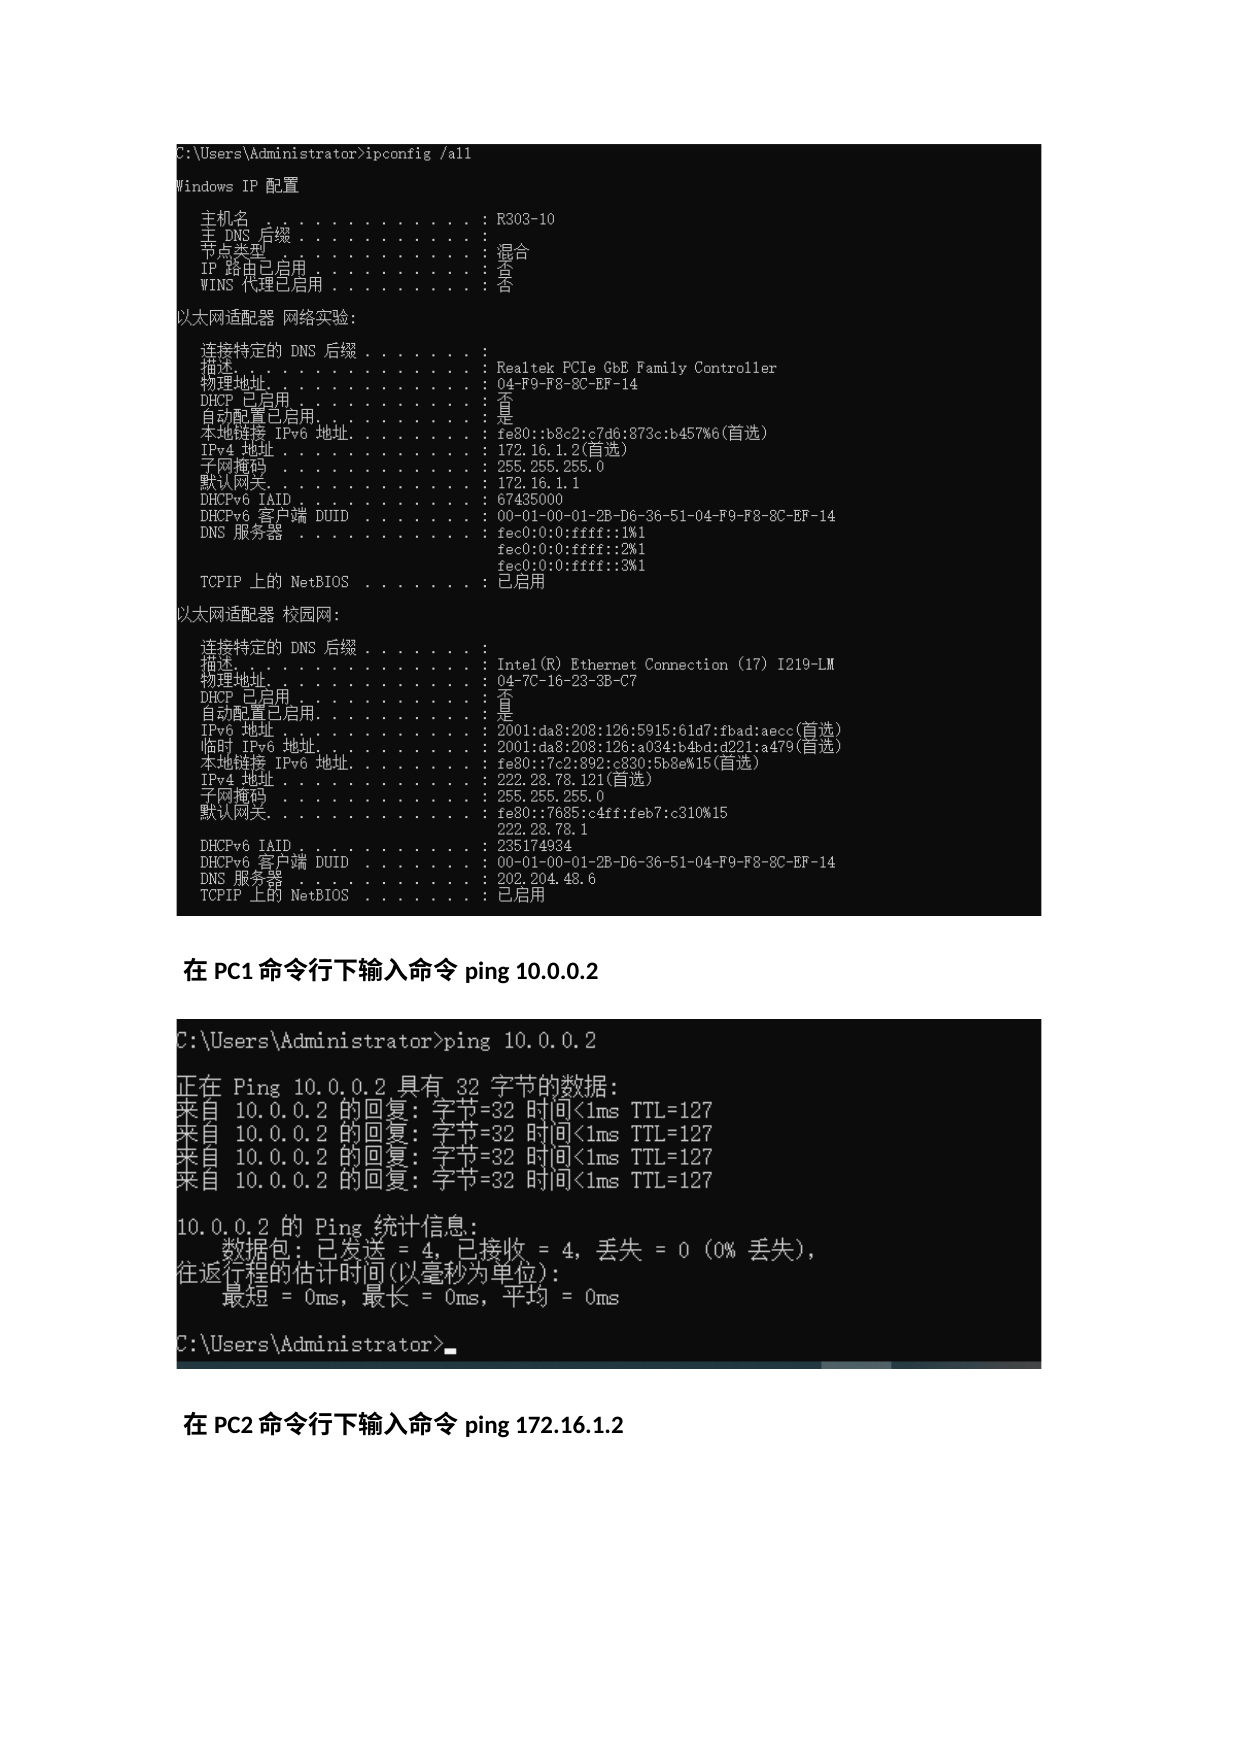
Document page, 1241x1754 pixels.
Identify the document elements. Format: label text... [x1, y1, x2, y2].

text 在 PC1 命令行下输入命令 ping 10.0.0.2 [133, 936, 1107, 1001]
picture [176, 142, 1042, 916]
text 在 PC2 命令行下输入命令 ping 172.16.1.2 [133, 1390, 1107, 1455]
picture [176, 1019, 1042, 1369]
